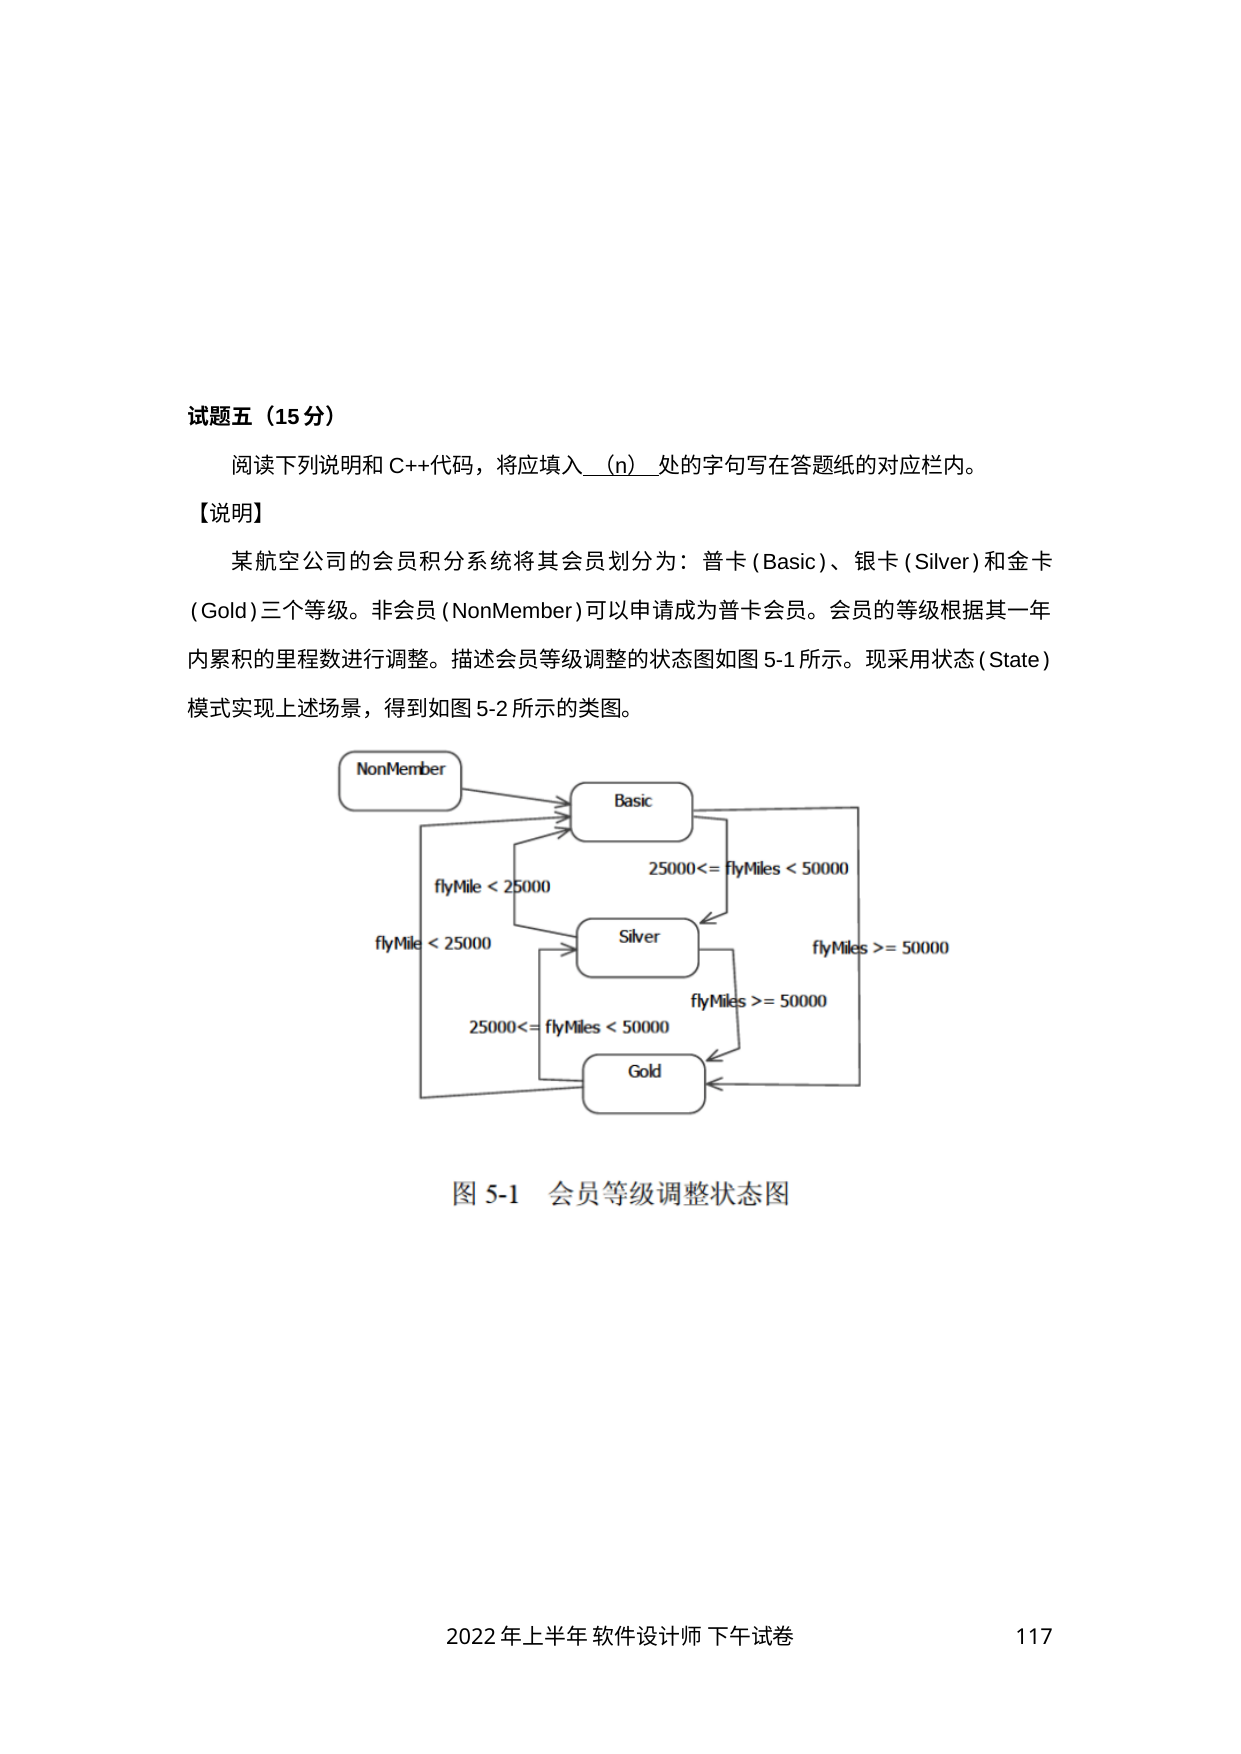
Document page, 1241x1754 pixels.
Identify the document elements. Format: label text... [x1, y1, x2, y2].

text 某航空公司的会员积分系统将其会员划分为：普卡(Basic)、银卡(Silver)和金卡(Gold)三个等级。非会员(NonMember)可以申请成为普卡会员。会员的等级根据其一年内累积的里程数进行调整。描述会员等级调整的状态图如图5-1所示。现采用状态(State)模式实现上述场景，得到如图5-2所示的类图。 [187, 544, 1053, 723]
text 试题五（15分） [187, 399, 1053, 431]
text 阅读下列说明和C++代码，将应填入 （n） 处的字句写在答题纸的对应栏内。 [187, 447, 1053, 480]
picture [330, 738, 954, 1225]
text 【说明】 [187, 496, 1053, 528]
